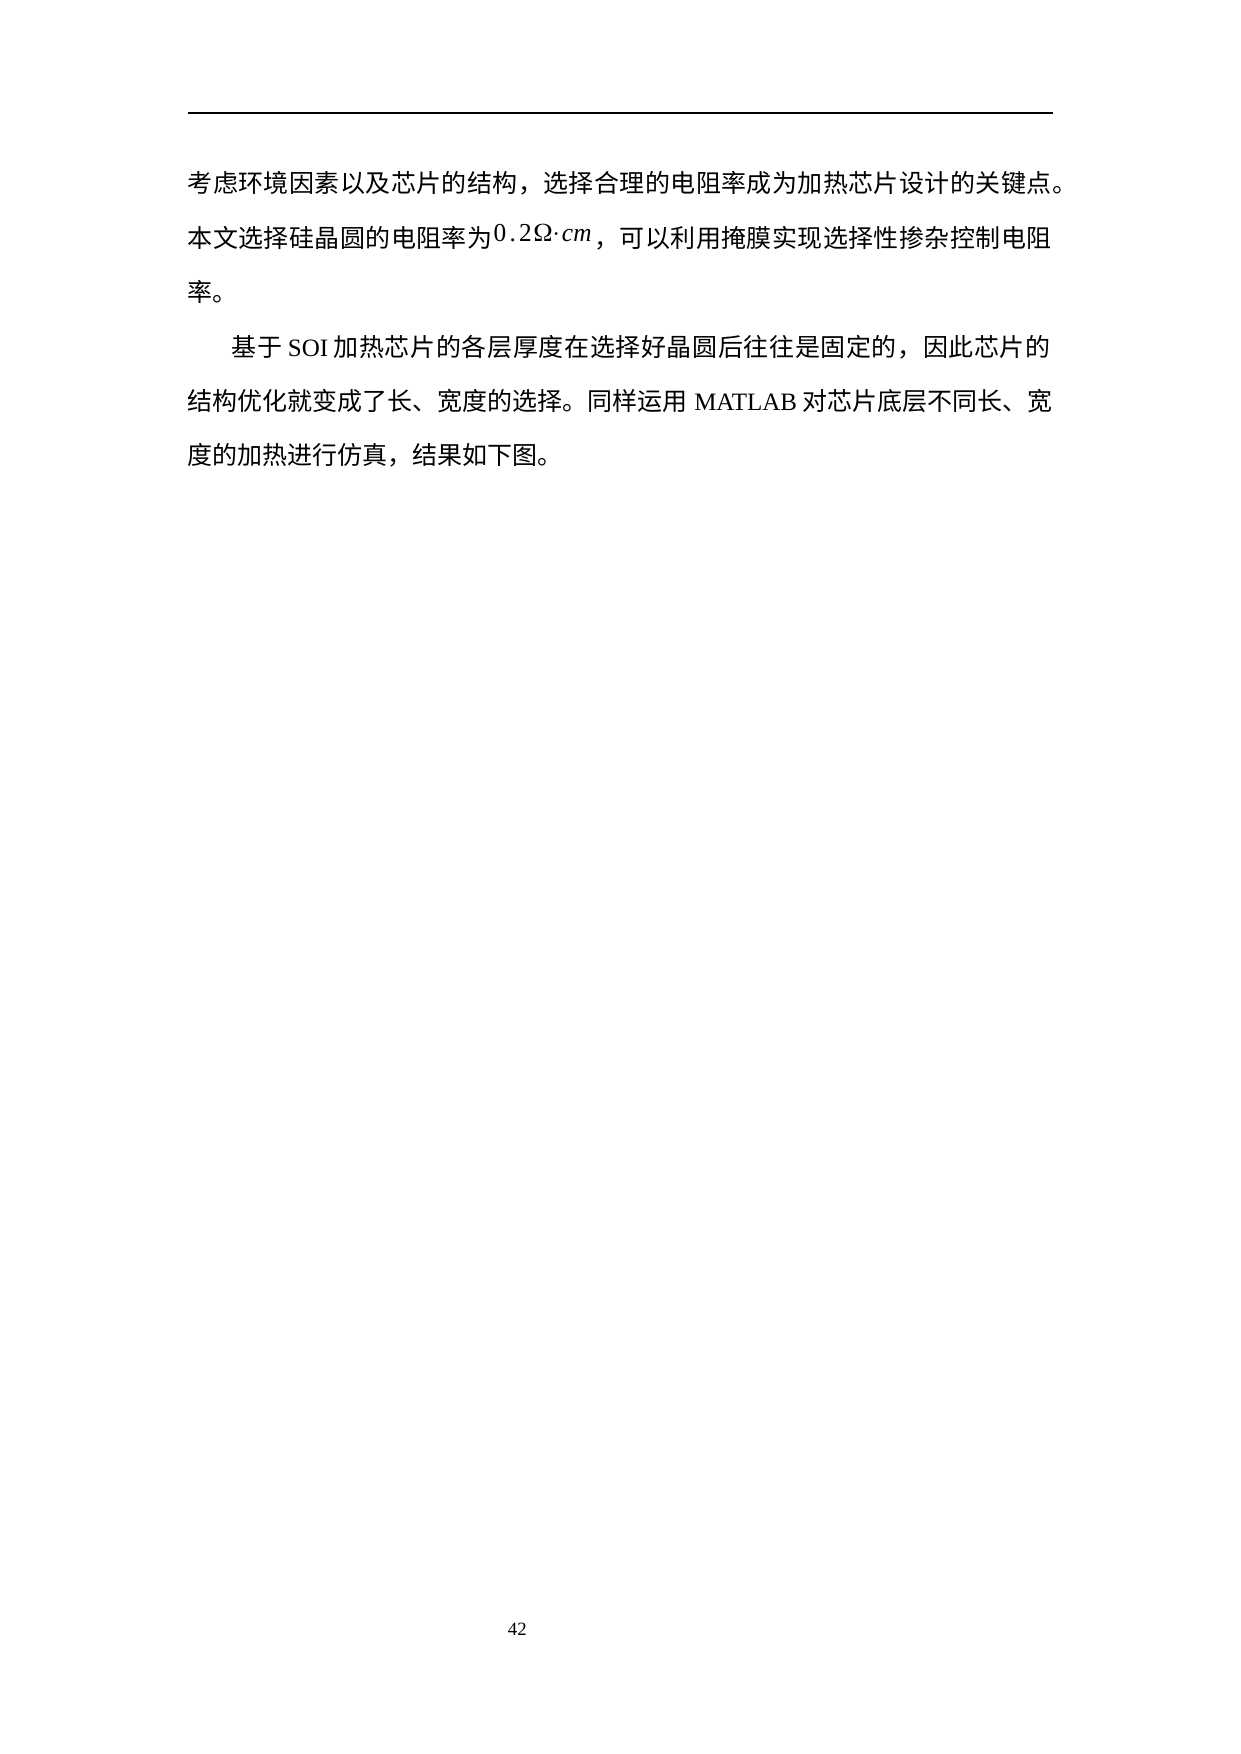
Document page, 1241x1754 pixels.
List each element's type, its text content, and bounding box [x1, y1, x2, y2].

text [187, 164, 1053, 309]
text 基于SOI加热芯片的各层厚度在选择好晶圆后往往是固定的，因此芯片的结构优化就变成了长、宽度的选择。同样运用MATLAB对芯片底层不同长、宽度的加热进行仿真，结果如下图。 [187, 327, 1053, 472]
